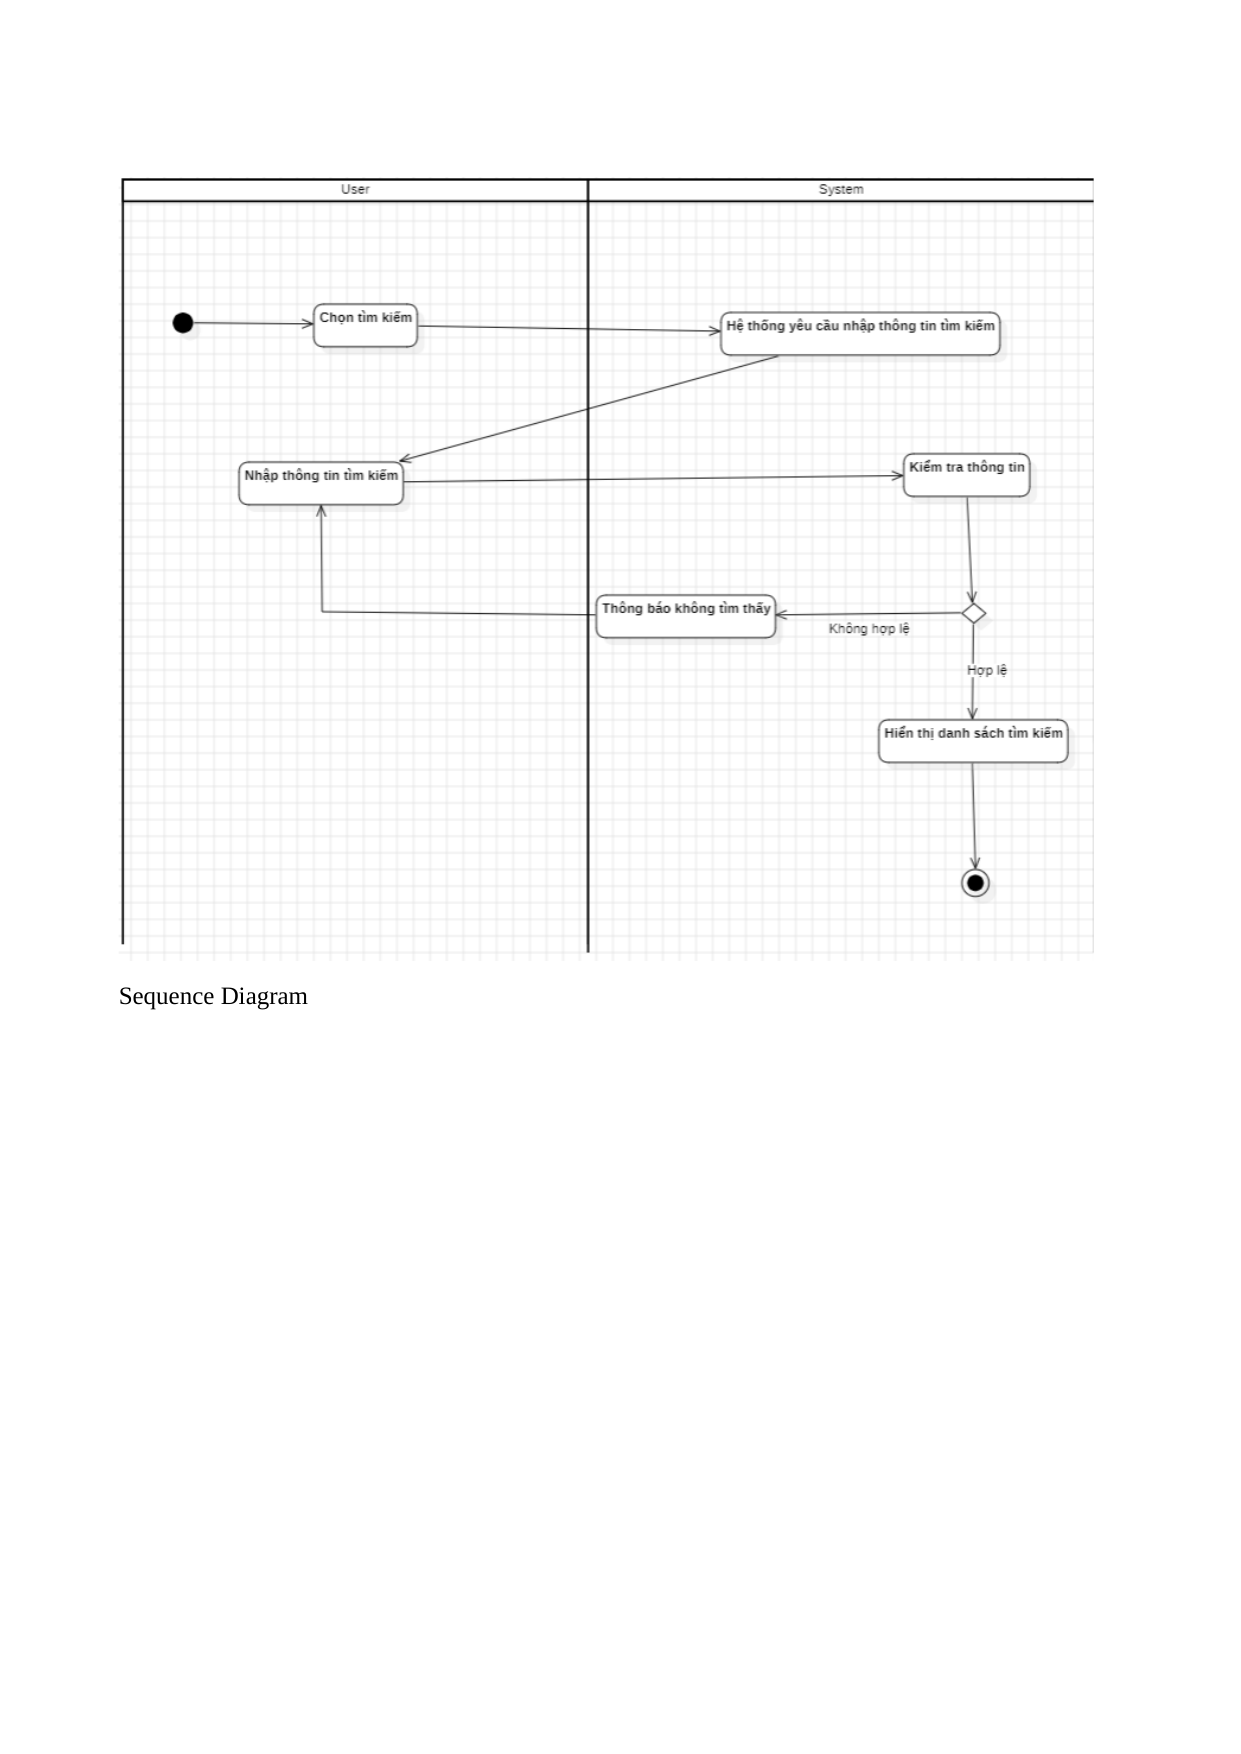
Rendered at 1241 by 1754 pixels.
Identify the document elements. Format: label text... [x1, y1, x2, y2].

text Sequence Diagram [118, 981, 1122, 1010]
picture [118, 177, 1094, 961]
